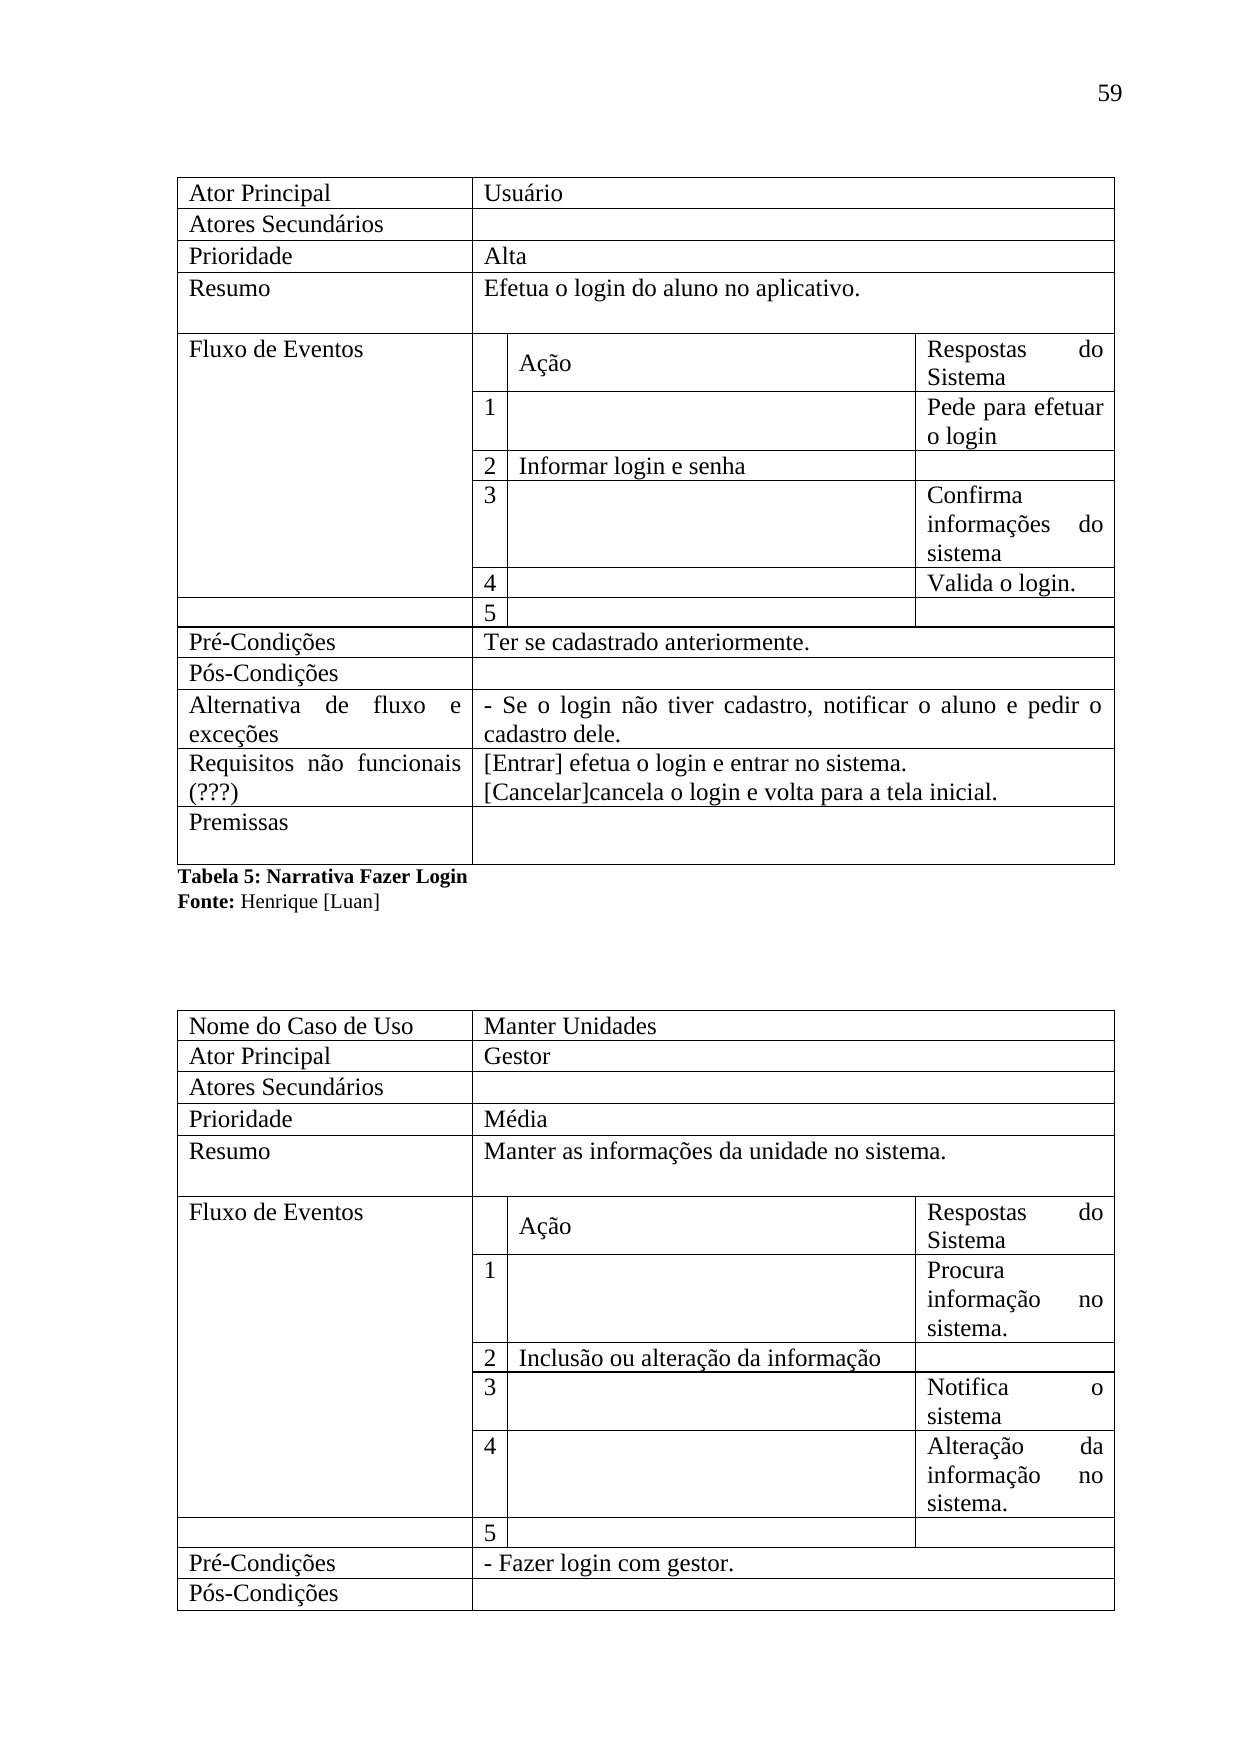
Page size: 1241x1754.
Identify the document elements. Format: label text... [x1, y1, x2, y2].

table_cell [473, 1579, 1114, 1609]
table_cell Atores Secundários [178, 1072, 472, 1103]
table_cell [916, 1343, 1114, 1371]
table_cell 2 [473, 451, 507, 479]
table_cell Pós-Condições [178, 658, 472, 689]
table_cell Informar login e senha [508, 451, 915, 479]
table_cell Usuário [473, 178, 1114, 208]
table_cell 4 [473, 568, 507, 597]
table_cell [916, 598, 1114, 626]
table_cell Ação [508, 334, 915, 391]
table_cell 3 [473, 481, 507, 567]
table_cell Pré-Condições [178, 628, 472, 657]
table_cell [508, 598, 915, 626]
table_cell [508, 481, 915, 567]
table_cell [178, 1518, 472, 1547]
table_cell Média [473, 1104, 1114, 1135]
table_cell Alteração da informação no sistema. [916, 1431, 1114, 1517]
table_cell - Se o login não tiver cadastro, notificar o aluno e pedir o cadastro dele. [473, 690, 1114, 747]
table_cell Ator Principal [178, 178, 472, 208]
table_cell Fluxo de Eventos [178, 1197, 472, 1517]
table_cell Procura informação no sistema. [916, 1255, 1114, 1342]
table_cell Premissas [178, 807, 472, 863]
table_cell Confirma informações do sistema [916, 481, 1114, 567]
table_cell 1 [473, 1255, 507, 1342]
table_cell 4 [473, 1431, 507, 1517]
table_cell [178, 598, 472, 626]
table_cell [508, 1373, 915, 1430]
table_cell Pós-Condições [178, 1579, 472, 1609]
table_cell [508, 1255, 915, 1342]
table_cell [508, 1518, 915, 1547]
table_cell Requisitos não funcionais (???) [178, 749, 472, 806]
table_cell [508, 392, 915, 450]
table_cell [Entrar] efetua o login e entrar no sistema. [Cancelar]cancela o login e volta para a tela inicial. [473, 749, 1114, 806]
table_cell Prioridade [178, 1104, 472, 1135]
table_cell 1 [473, 392, 507, 450]
table_cell Notifica o sistema [916, 1373, 1114, 1430]
table_cell [473, 1072, 1114, 1103]
table_cell Alternativa de fluxo e exceções [178, 690, 472, 747]
table_cell Respostas do Sistema [916, 334, 1114, 391]
table_cell 2 [473, 1343, 507, 1371]
table_cell Gestor [473, 1041, 1114, 1071]
table_cell Efetua o login do aluno no aplicativo. [473, 273, 1114, 333]
table_cell Pede para efetuar o login [916, 392, 1114, 450]
table_cell [473, 209, 1114, 240]
table_cell Pré-Condições [178, 1548, 472, 1577]
table_cell Resumo [178, 273, 472, 333]
table_cell - Fazer login com gestor. [473, 1548, 1114, 1577]
table_cell Manter as informações da unidade no sistema. [473, 1136, 1114, 1196]
table_cell Inclusão ou alteração da informação [508, 1343, 915, 1371]
table_cell Atores Secundários [178, 209, 472, 240]
table_cell Respostas do Sistema [916, 1197, 1114, 1254]
table_cell Ação [508, 1197, 915, 1254]
table_cell 5 [473, 598, 507, 626]
table_cell Alta [473, 241, 1114, 272]
table_header Nome do Caso de Uso [178, 1011, 472, 1040]
table_cell [473, 334, 507, 391]
text Fonte: Henrique [Luan] [177, 888, 1122, 913]
table_cell Ter se cadastrado anteriormente. [473, 628, 1114, 657]
table_cell [508, 1431, 915, 1517]
table_cell Ator Principal [178, 1041, 472, 1071]
table_cell [508, 568, 915, 597]
table_cell Prioridade [178, 241, 472, 272]
table_cell 3 [473, 1373, 507, 1430]
table_cell [473, 658, 1114, 689]
table_cell Fluxo de Eventos [178, 334, 472, 597]
table_cell [473, 807, 1114, 863]
table_header Manter Unidades [473, 1011, 1114, 1040]
table_cell [916, 451, 1114, 479]
table_cell Valida o login. [916, 568, 1114, 597]
table_cell [473, 1197, 507, 1254]
table_cell [916, 1518, 1114, 1547]
table_cell 5 [473, 1518, 507, 1547]
table_cell Resumo [178, 1136, 472, 1196]
